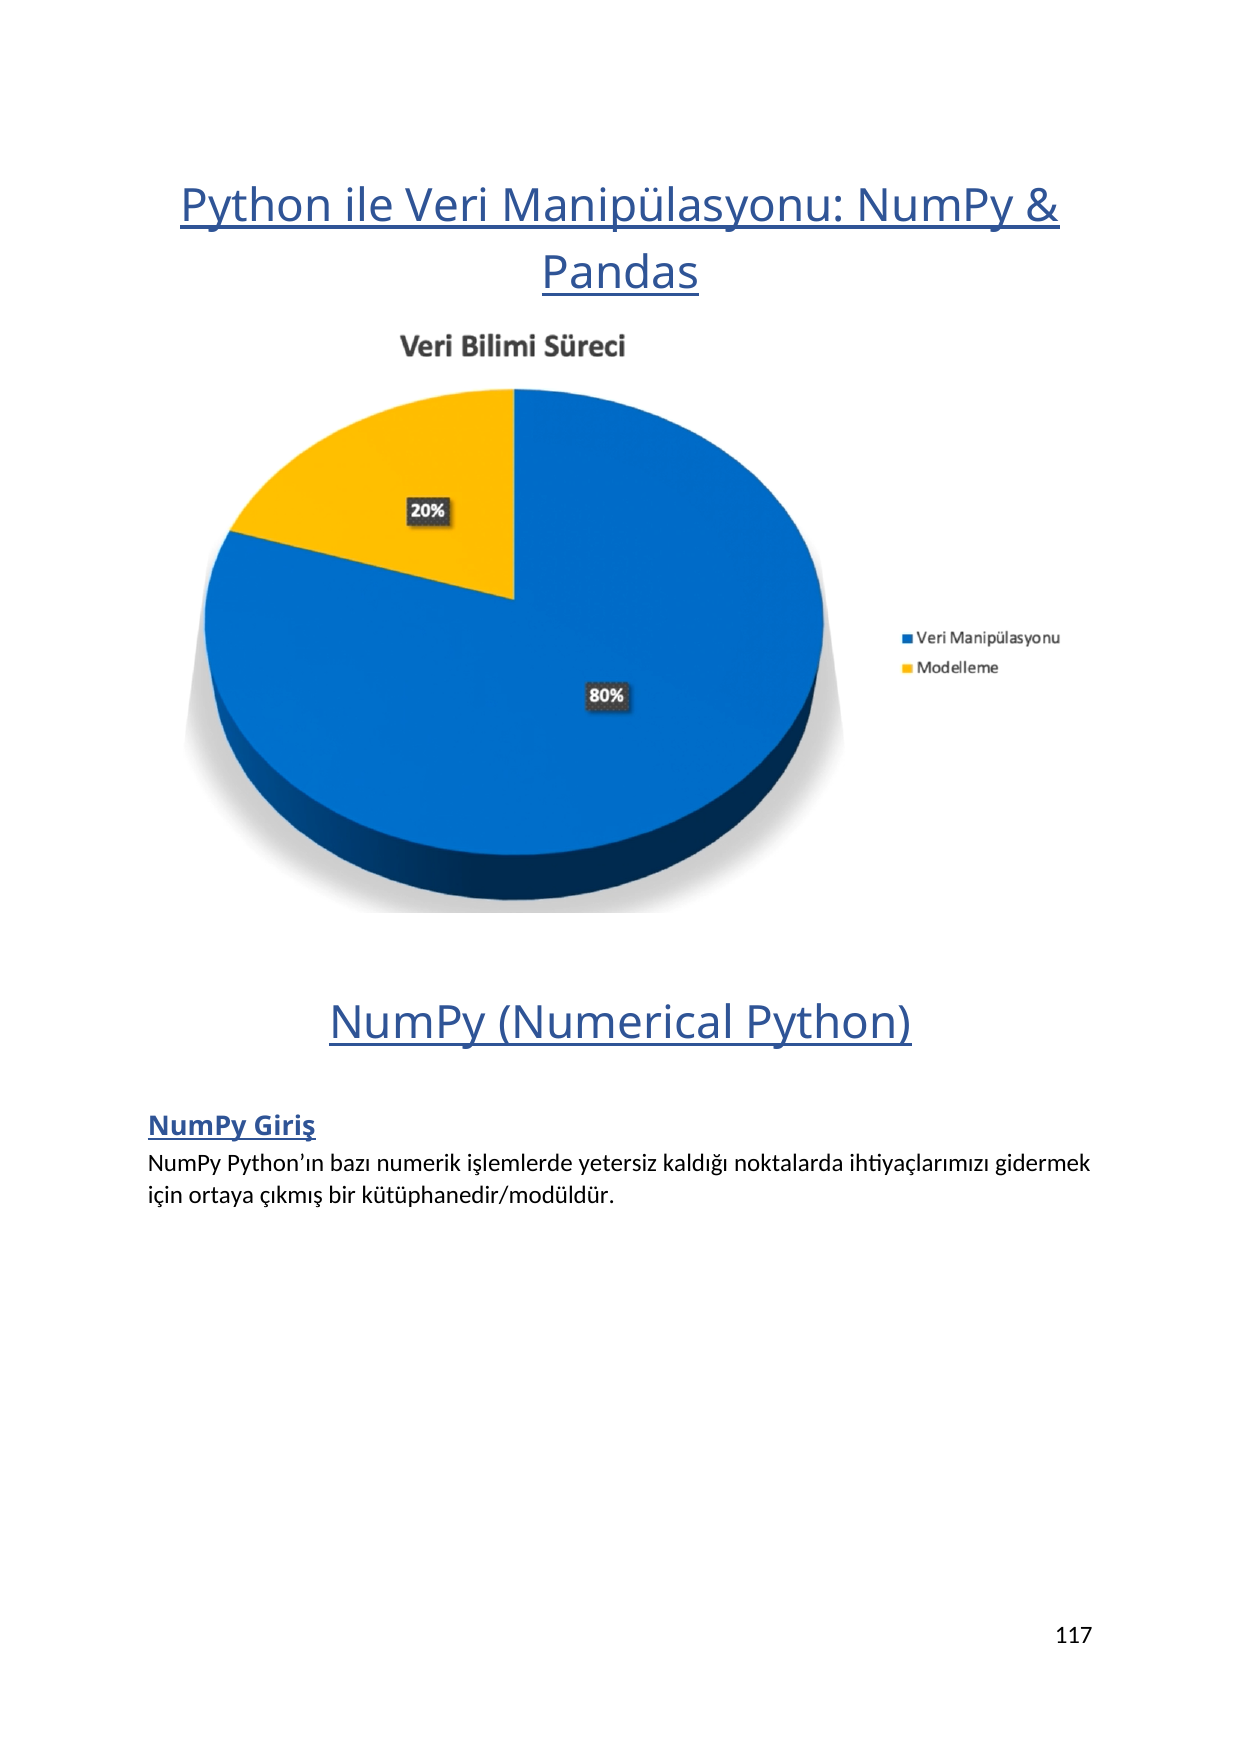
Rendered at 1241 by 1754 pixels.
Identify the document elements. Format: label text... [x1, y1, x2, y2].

text NumPy Python’ın bazı numerik işlemlerde yetersiz kaldığı noktalarda ihtiyaçlarımızı gidermek için ortaya çıkmış bir kütüphanedir/modüldür. [148, 1147, 1092, 1210]
subtitle NumPy Giriş [148, 1107, 1092, 1144]
picture [147, 307, 1093, 913]
subtitle Python ile Veri Manipülasyonu: NumPy & Pandas [148, 173, 1092, 302]
subtitle NumPy (Numerical Python) [148, 990, 1092, 1052]
